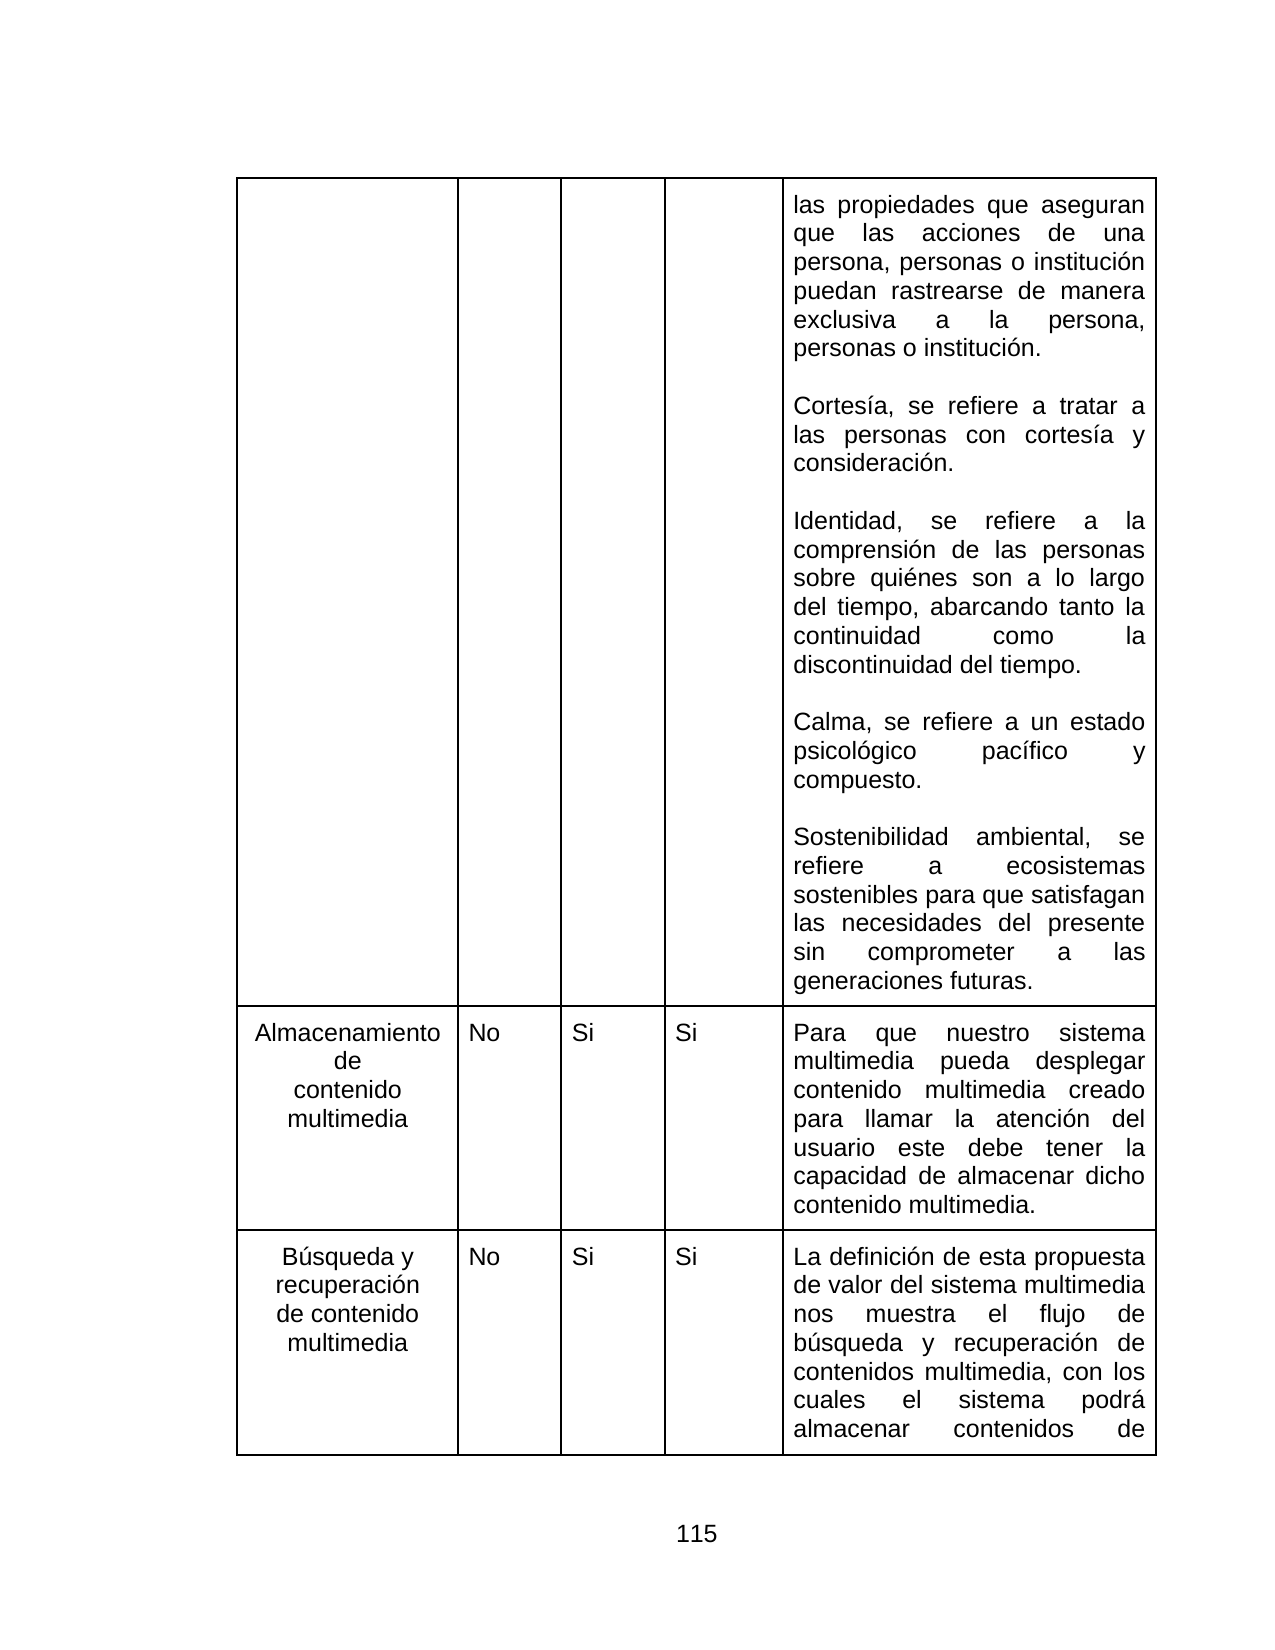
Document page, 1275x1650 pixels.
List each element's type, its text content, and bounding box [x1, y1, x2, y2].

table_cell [459, 179, 560, 1005]
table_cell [784, 179, 1155, 1005]
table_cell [562, 179, 664, 1005]
table_cell Para que nuestro sistema multimedia pueda desplegar contenido multimedia creado para llamar la atención del usuario este debe tener la capacidad de almacenar dicho contenido multimedia. [784, 1007, 1155, 1229]
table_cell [666, 179, 782, 1005]
table_cell Si [562, 1231, 664, 1453]
table_cell Si [562, 1007, 664, 1229]
table_cell Si [666, 1231, 782, 1453]
table_cell Almacenamiento de contenido multimedia [238, 1007, 457, 1229]
table_cell No [459, 1007, 560, 1229]
table_cell Si [666, 1007, 782, 1229]
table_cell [238, 179, 457, 1005]
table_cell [784, 1231, 1155, 1453]
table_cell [238, 1231, 457, 1453]
table_cell No [459, 1231, 560, 1453]
